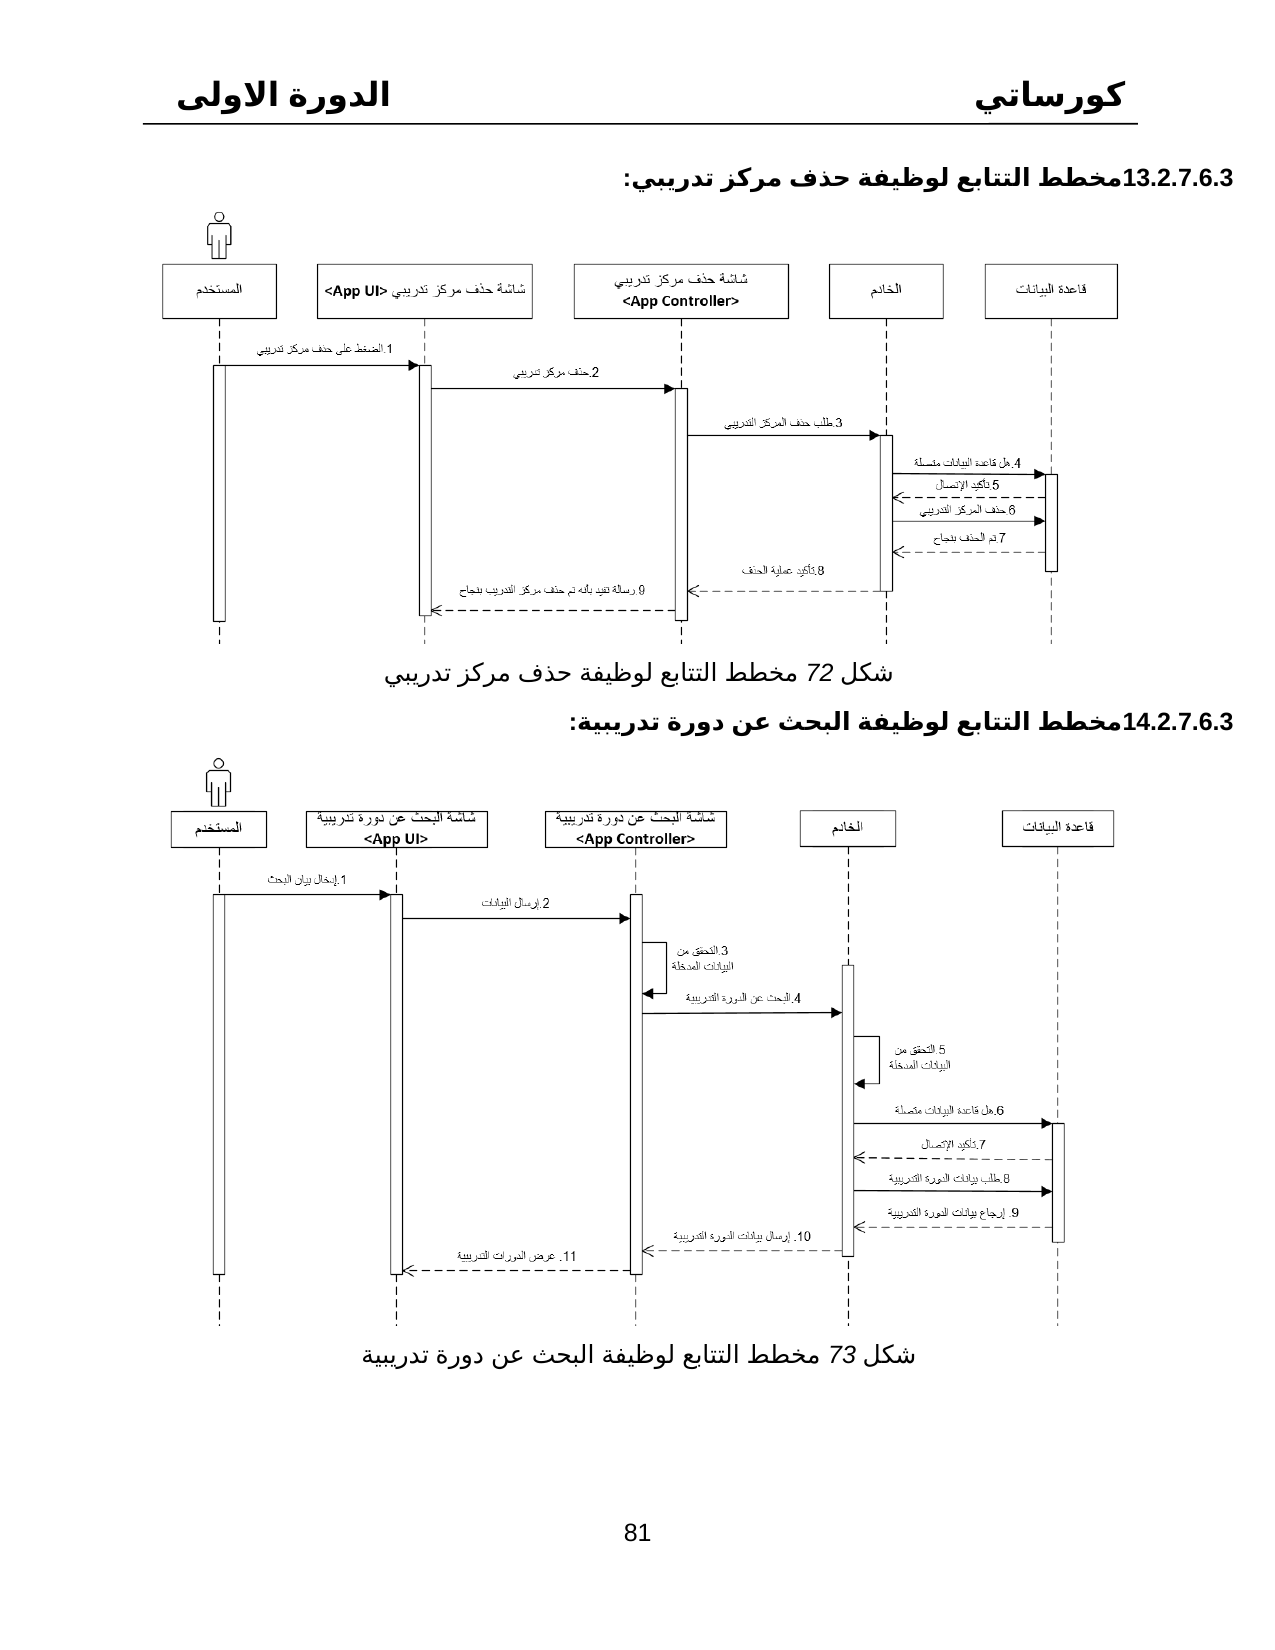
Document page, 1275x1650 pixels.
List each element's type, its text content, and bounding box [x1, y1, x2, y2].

text شكل 72 مخطط التتابع لوظيفة حذف مركز تدريبي [150, 658, 1125, 687]
picture [150, 750, 1125, 1326]
subtitle مخطط التتابع لوظيفة البحث عن دورة تدريبية: [150, 707, 1122, 736]
picture [150, 205, 1125, 644]
subtitle مخطط التتابع لوظيفة حذف مركز تدريبي: [150, 162, 1122, 191]
text شكل 73 مخطط التتابع لوظيفة البحث عن دورة تدريبية [150, 1339, 1125, 1368]
